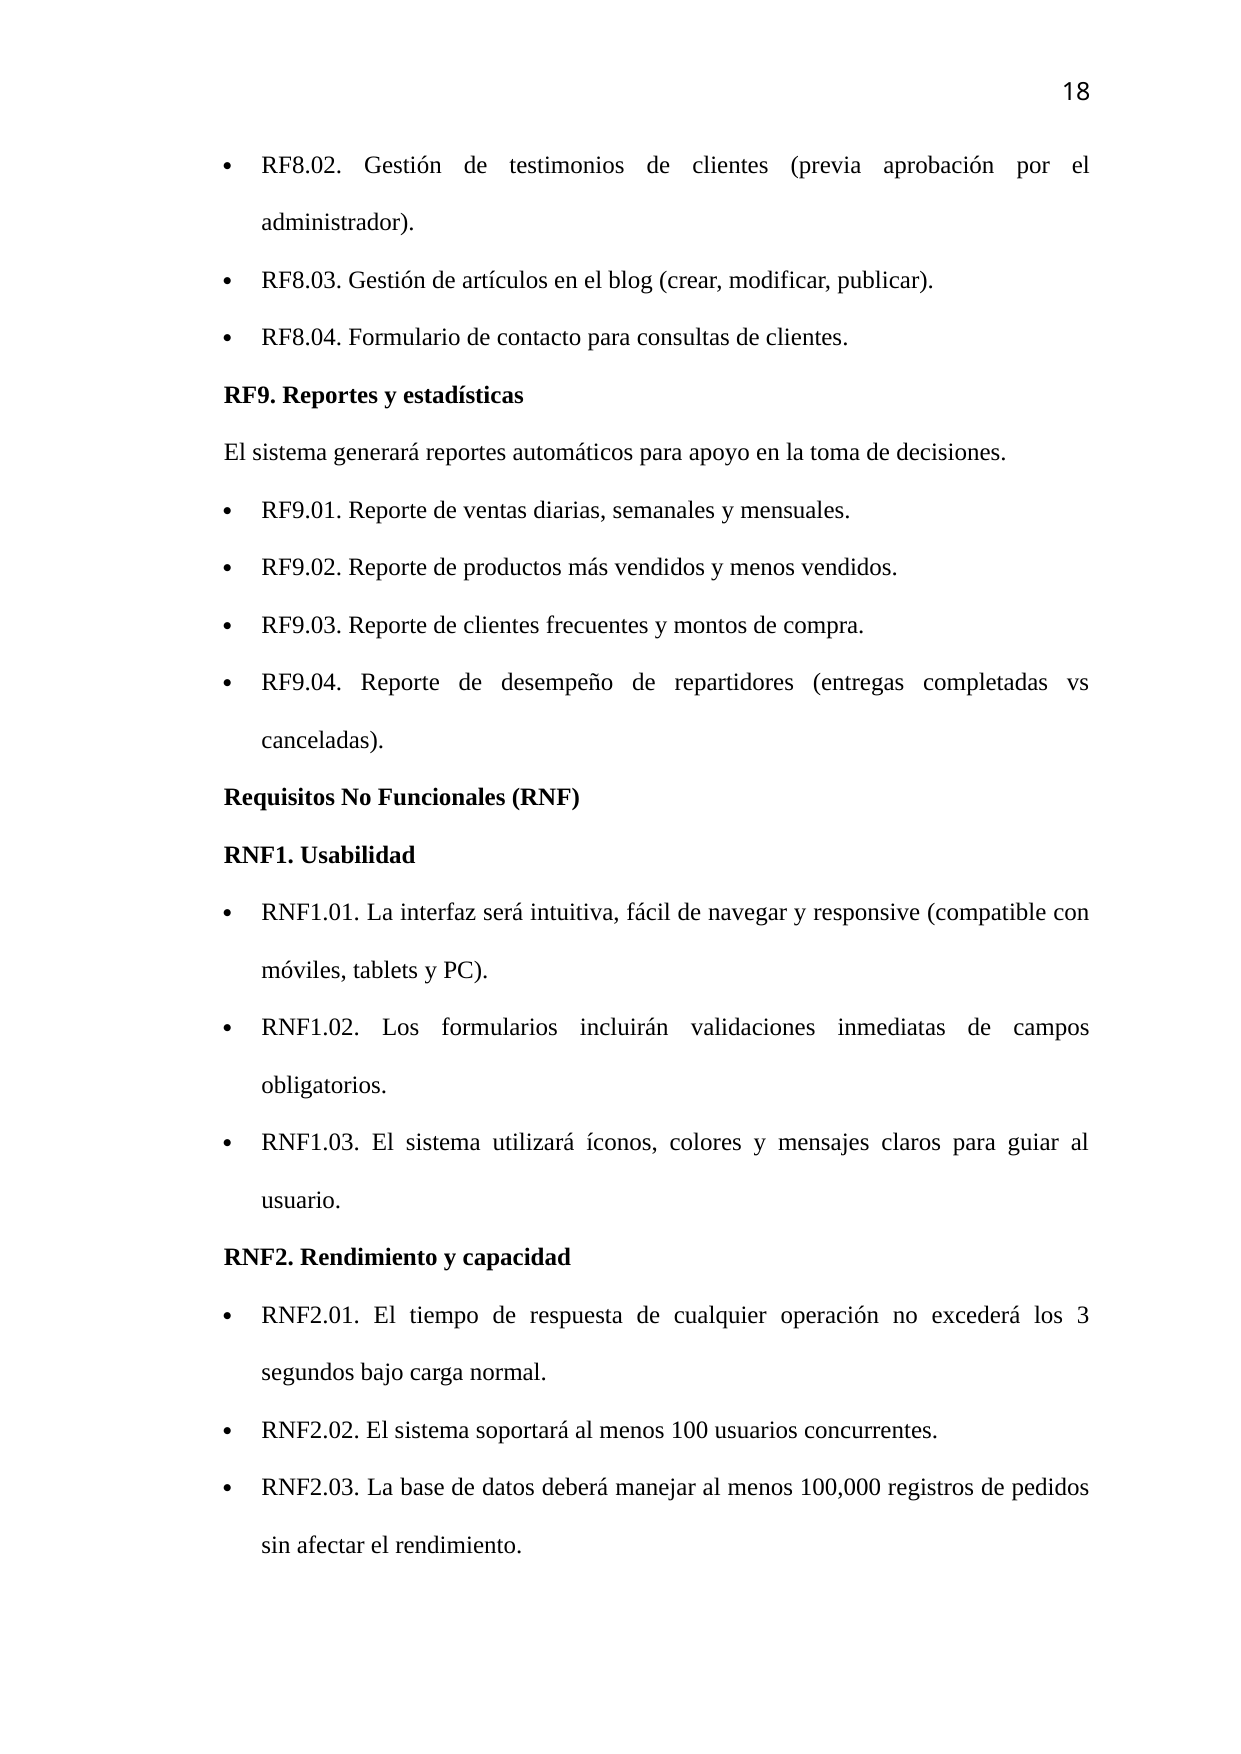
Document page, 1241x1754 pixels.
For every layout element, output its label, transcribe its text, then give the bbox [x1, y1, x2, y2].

list RNF2.01. El tiempo de respuesta de cualquier operación no excederá los 3 segundos bajo carga normal. [224, 1300, 1090, 1386]
list RF9.01. Reporte de ventas diarias, semanales y mensuales. [224, 495, 1090, 524]
list RF9.02. Reporte de productos más vendidos y menos vendidos. [224, 552, 1090, 581]
list RNF2.03. La base de datos deberá manejar al menos 100,000 registros de pedidos sin afectar el rendimiento. [224, 1472, 1090, 1559]
list RNF2. Rendimiento y capacidad [224, 1242, 1090, 1271]
list El sistema generará reportes automáticos para apoyo en la toma de decisiones. [224, 437, 1090, 466]
list RF9.03. Reporte de clientes frecuentes y montos de compra. [224, 610, 1090, 639]
list RNF1. Usabilidad [224, 840, 1090, 869]
list RNF1.03. El sistema utilizará íconos, colores y mensajes claros para guiar al usuario. [224, 1127, 1090, 1214]
list RF9. Reportes y estadísticas [224, 380, 1090, 409]
list RNF1.02. Los formularios incluirán validaciones inmediatas de campos obligatorios. [224, 1012, 1090, 1099]
list RF8.04. Formulario de contacto para consultas de clientes. [224, 322, 1090, 351]
list RF8.03. Gestión de artículos en el blog (crear, modificar, publicar). [224, 265, 1090, 294]
list Requisitos No Funcionales (RNF) [224, 782, 1090, 811]
list RNF1.01. La interfaz será intuitiva, fácil de navegar y responsive (compatible con móviles, tablets y PC). [224, 897, 1090, 984]
list RNF2.02. El sistema soportará al menos 100 usuarios concurrentes. [224, 1415, 1090, 1444]
list RF8.02. Gestión de testimonios de clientes (previa aprobación por el administrador). [224, 150, 1090, 236]
list RF9.04. Reporte de desempeño de repartidores (entregas completadas vs canceladas). [224, 667, 1090, 754]
